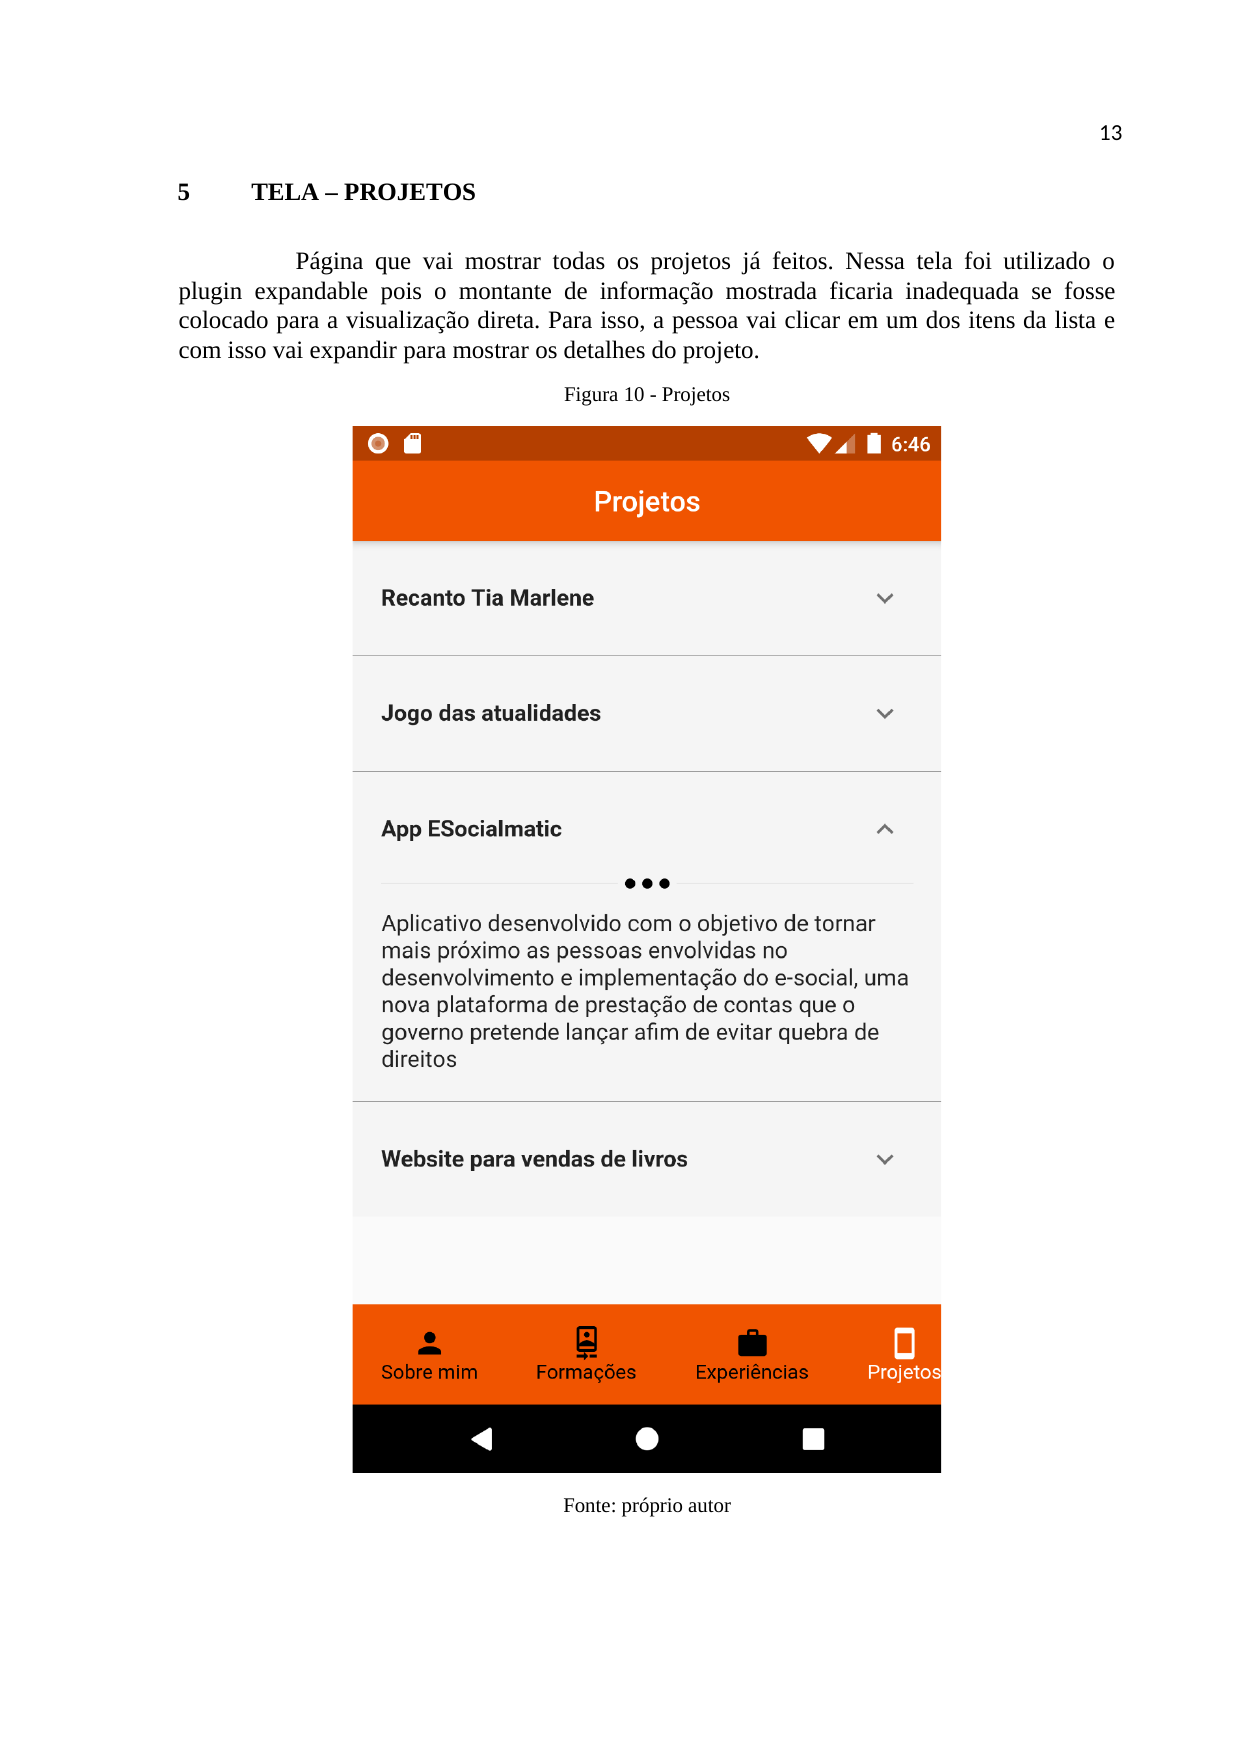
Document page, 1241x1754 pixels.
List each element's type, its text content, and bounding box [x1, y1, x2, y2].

text Página que vai mostrar todas os projetos já feitos. Nessa tela foi utilizado o plugin expandable pois o montante de informação mostrada ficaria inadequada se fosse colocado para a visualização direta. Para isso, a pessoa vai clicar em um dos itens da lista e com isso vai expandir para mostrar os detalhes do projeto. [178, 246, 1117, 364]
picture [352, 426, 942, 1473]
subtitle TELA – PROJETOS [177, 177, 1122, 206]
text Figura 10 - Projetos [177, 382, 1117, 406]
text Fonte: próprio autor [177, 1493, 1117, 1517]
